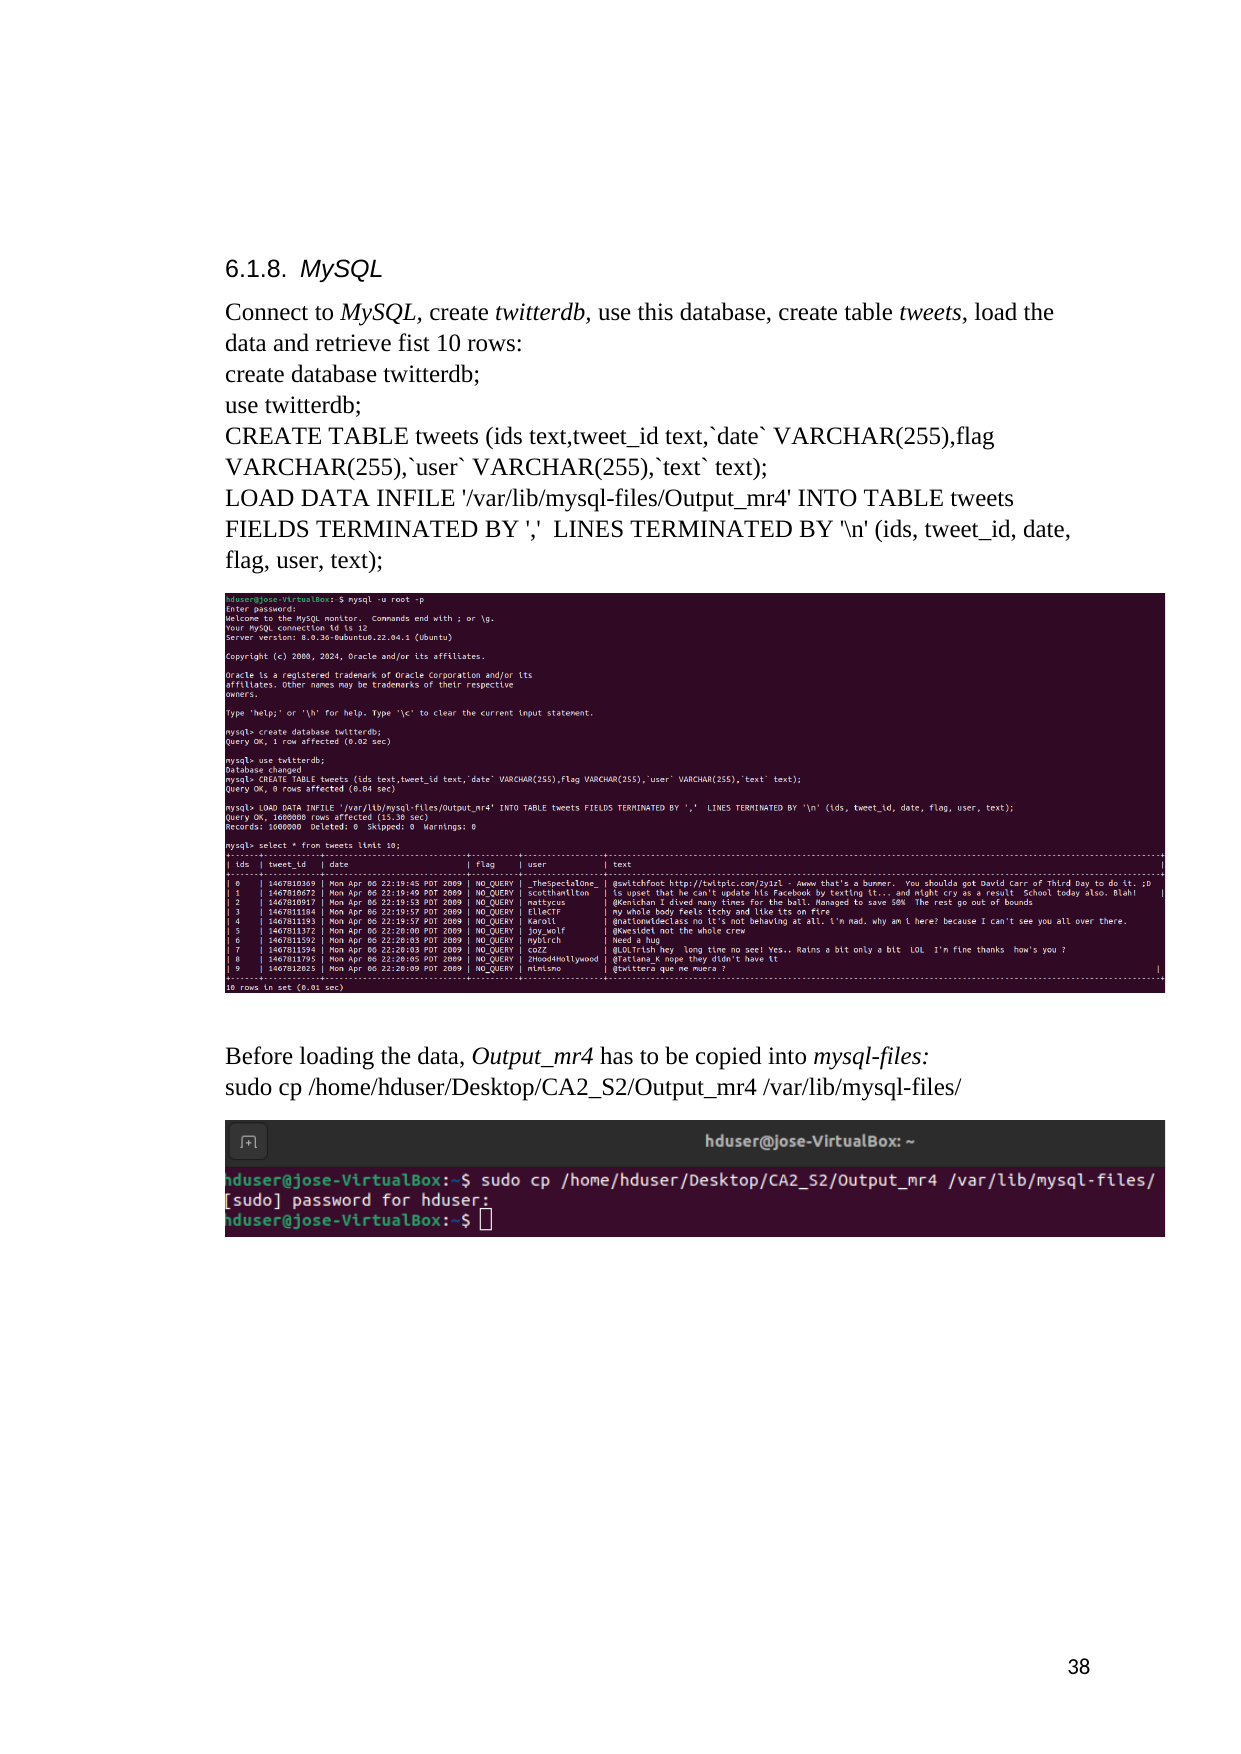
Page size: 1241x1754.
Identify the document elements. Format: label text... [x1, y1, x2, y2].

picture [225, 1120, 1166, 1237]
subtitle MySQL [225, 254, 1090, 282]
text Before loading the data, Output_mr4 has to be copied into mysql-files: sudo cp /home/hduser/Desktop/CA2_S2/Output_mr4 /var/lib/mysql-files/ [225, 1041, 1090, 1101]
picture [225, 593, 1166, 993]
text Connect to MySQL, create twitterdb, use this database, create table tweets, load the data and retrieve fist 10 rows: create database twitterdb; use twitterdb; CREATE TABLE tweets (ids text,tweet_id text,`date` VARCHAR(255),flag VARCHAR(255),`user` VARCHAR(255),`text` text); LOAD DATA INFILE '/var/lib/mysql-files/Output_mr4' INTO TABLE tweets FIELDS TERMINATED BY ',' LINES TERMINATED BY '\n' (ids, tweet_id, date, flag, user, text); [225, 297, 1090, 574]
